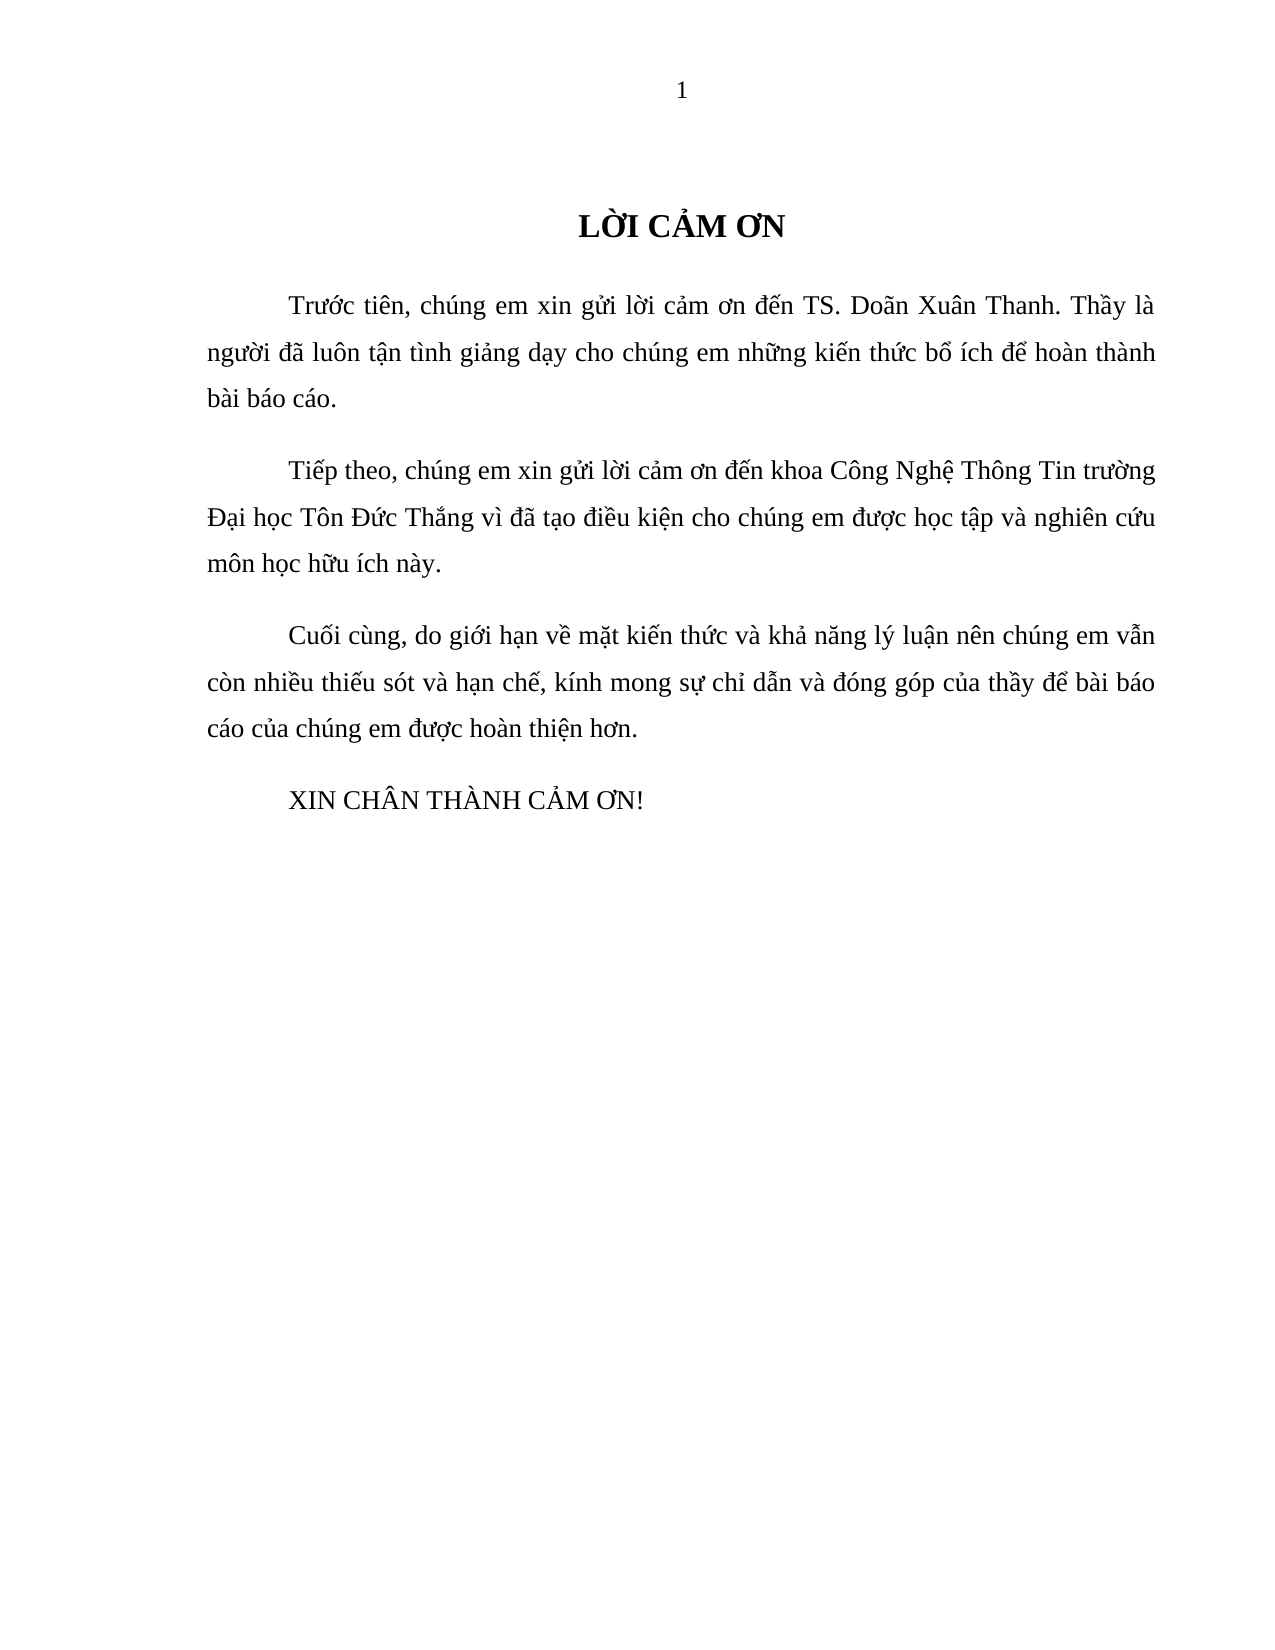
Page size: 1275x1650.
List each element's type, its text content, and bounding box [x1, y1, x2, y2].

text LỜI CẢM ƠN [207, 207, 1157, 245]
text Tiếp theo, chúng em xin gửi lời cảm ơn đến khoa Công Nghệ Thông Tin trường Đại học Tôn Đức Thắng vì đã tạo điều kiện cho chúng em được học tập và nghiên cứu môn học hữu ích này. [207, 454, 1157, 579]
text Cuối cùng, do giới hạn về mặt kiến thức và khả năng lý luận nên chúng em vẫn còn nhiều thiếu sót và hạn chế, kính mong sự chỉ dẫn và đóng góp của thầy để bài báo cáo của chúng em được hoàn thiện hơn. [207, 619, 1157, 744]
text Trước tiên, chúng em xin gửi lời cảm ơn đến TS. Doãn Xuân Thanh. Thầy là người đã luôn tận tình giảng dạy cho chúng em những kiến thức bổ ích để hoàn thành bài báo cáo. [207, 289, 1157, 414]
text XIN CHÂN THÀNH CẢM ƠN! [207, 784, 1157, 815]
